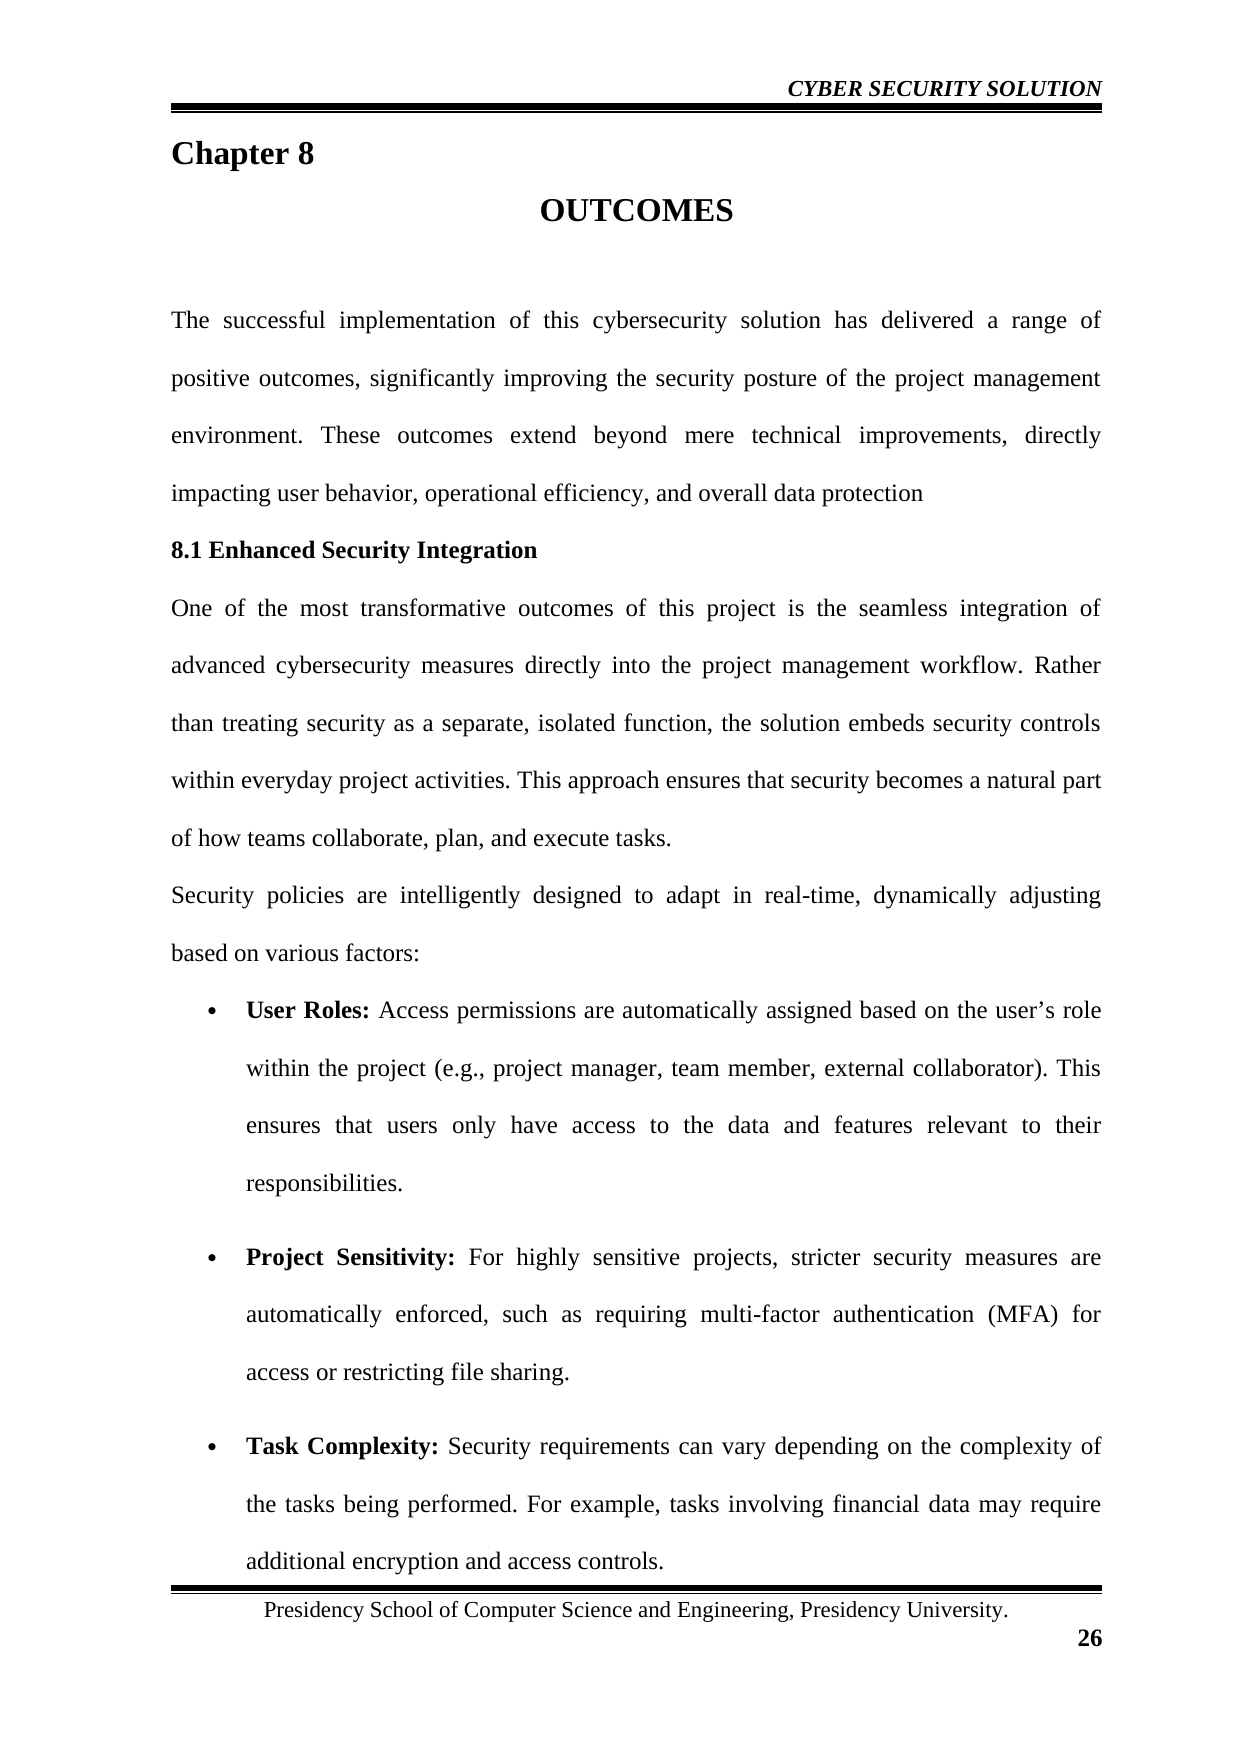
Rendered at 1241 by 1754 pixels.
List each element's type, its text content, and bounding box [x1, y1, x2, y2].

list Task Complexity: Security requirements can vary depending on the complexity of the tasks being performed. For example, tasks involving financial data may require additional encryption and access controls. [208, 1431, 1102, 1575]
text Chapter 8 [171, 133, 1102, 171]
text OUTCOMES [171, 190, 1102, 229]
text 8.1 Enhanced Security Integration [171, 535, 1102, 564]
text One of the most transformative outcomes of this project is the seamless integration of advanced cybersecurity measures directly into the project management workflow. Rather than treating security as a separate, isolated function, the solution embeds security controls within everyday project activities. This approach ensures that security becomes a natural part of how teams collaborate, plan, and execute tasks. [171, 593, 1102, 852]
text The successful implementation of this cybersecurity solution has delivered a range of positive outcomes, significantly improving the security posture of the project management environment. These outcomes extend beyond mere technical improvements, directly impacting user behavior, operational efficiency, and overall data protection [171, 305, 1102, 507]
list User Roles: Access permissions are automatically assigned based on the user’s role within the project (e.g., project manager, team member, external collaborator). This ensures that users only have access to the data and features relevant to their responsibilities. [208, 995, 1102, 1197]
text Security policies are intelligently designed to adapt in real-time, dynamically adjusting based on various factors: [171, 880, 1102, 967]
list Project Sensitivity: For highly sensitive projects, stricter security measures are automatically enforced, such as requiring multi-factor authentication (MFA) for access or restricting file sharing. [208, 1242, 1102, 1386]
